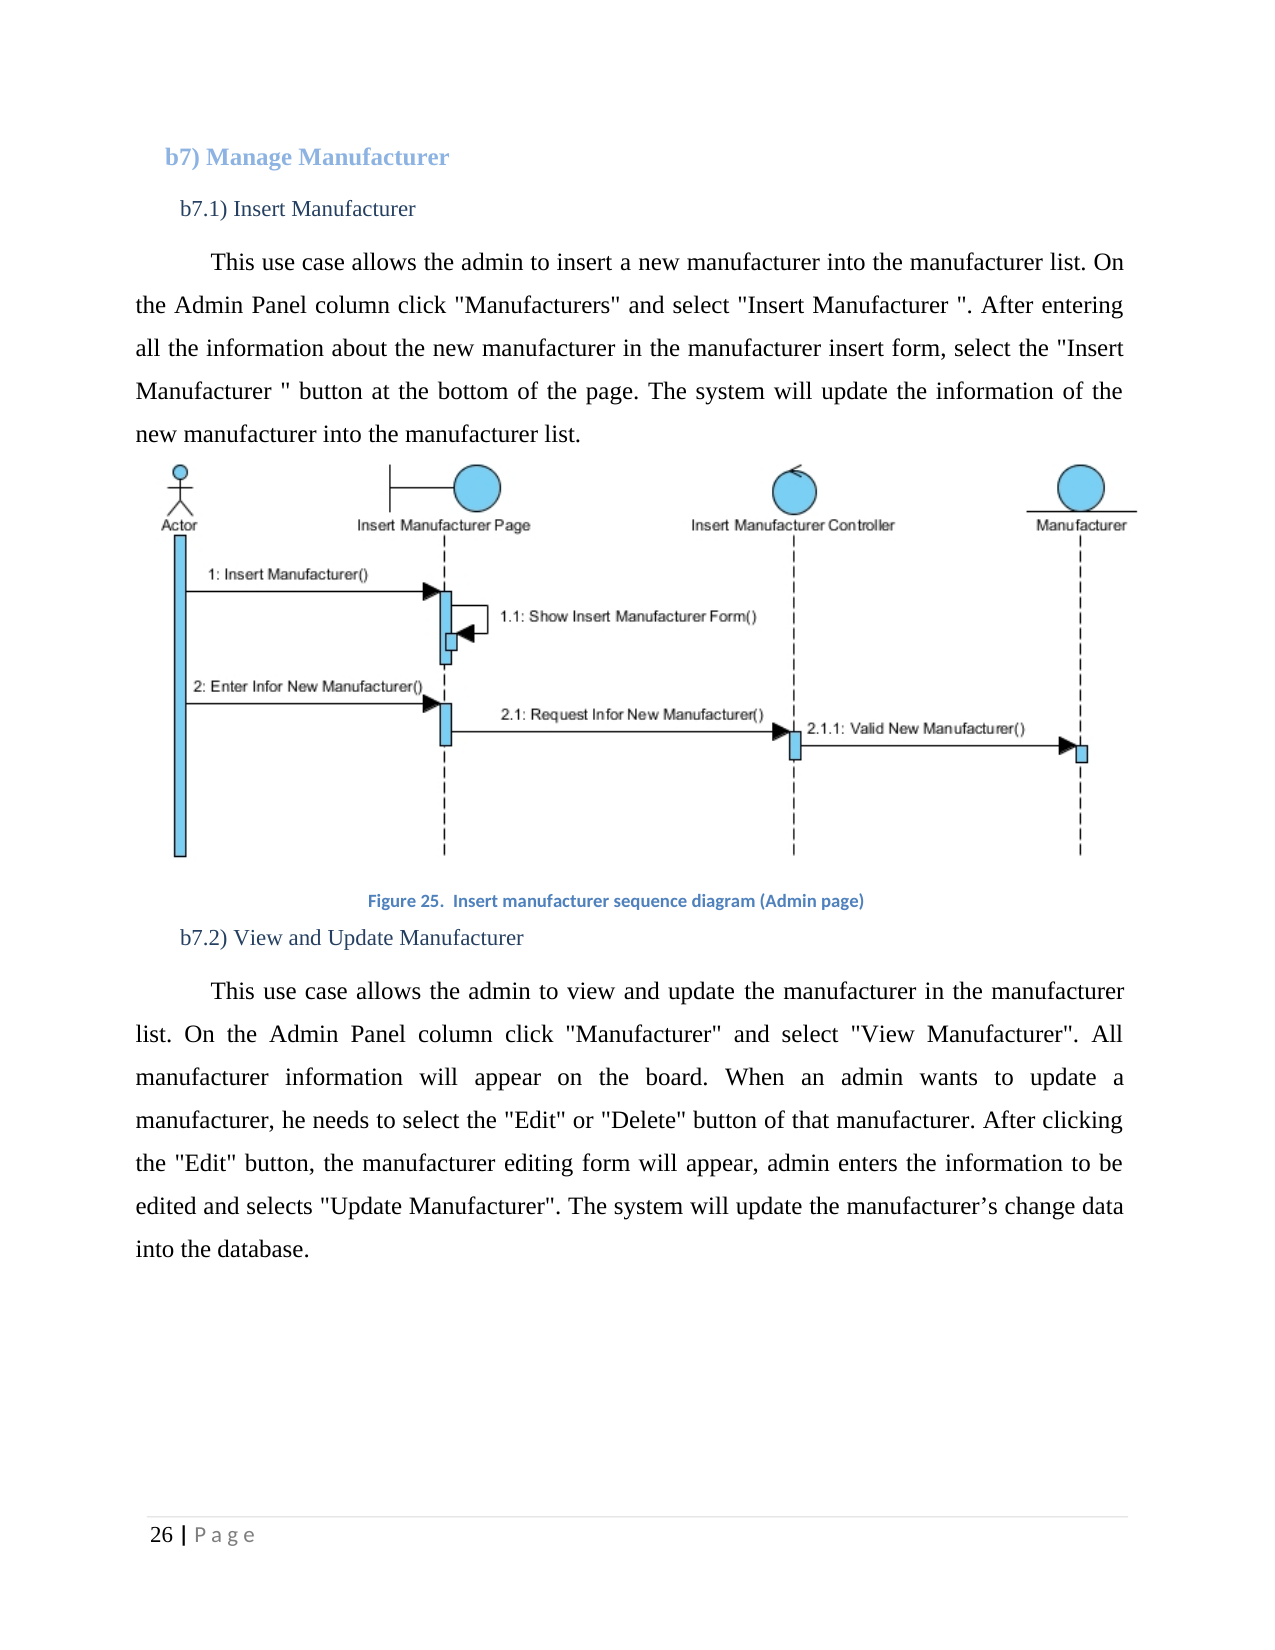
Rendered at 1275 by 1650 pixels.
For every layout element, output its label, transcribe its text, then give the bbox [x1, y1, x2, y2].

subtitle b7) Manage Manufacturer [165, 142, 1124, 170]
picture [135, 462, 1140, 863]
subtitle b7.1) Insert Manufacturer [135, 195, 1139, 222]
subtitle b7.2) View and Update Manufacturer [135, 924, 1139, 951]
text This use case allows the admin to view and update the manufacturer in the manufacturer list. On the Admin Panel column click "Manufacturer" and select "View Manufacturer". All manufacturer information will appear on the board. When an admin wants to update a manufacturer, he needs to select the "Edit" or "Delete" button of that manufacturer. After clicking the "Edit" button, the manufacturer editing form will appear, admin enters the information to be edited and selects "Update Manufacturer". The system will update the manufacturer’s change data into the database. [135, 976, 1125, 1263]
text This use case allows the admin to insert a new manufacturer into the manufacturer list. On the Admin Panel column click "Manufacturers" and select "Insert Manufacturer ". After entering all the information about the new manufacturer in the manufacturer insert form, select the "Insert Manufacturer " button at the bottom of the page. The system will update the information of the new manufacturer into the manufacturer list. [135, 247, 1125, 448]
list Insert manufacturer sequence diagram (Admin page) [135, 889, 1139, 912]
